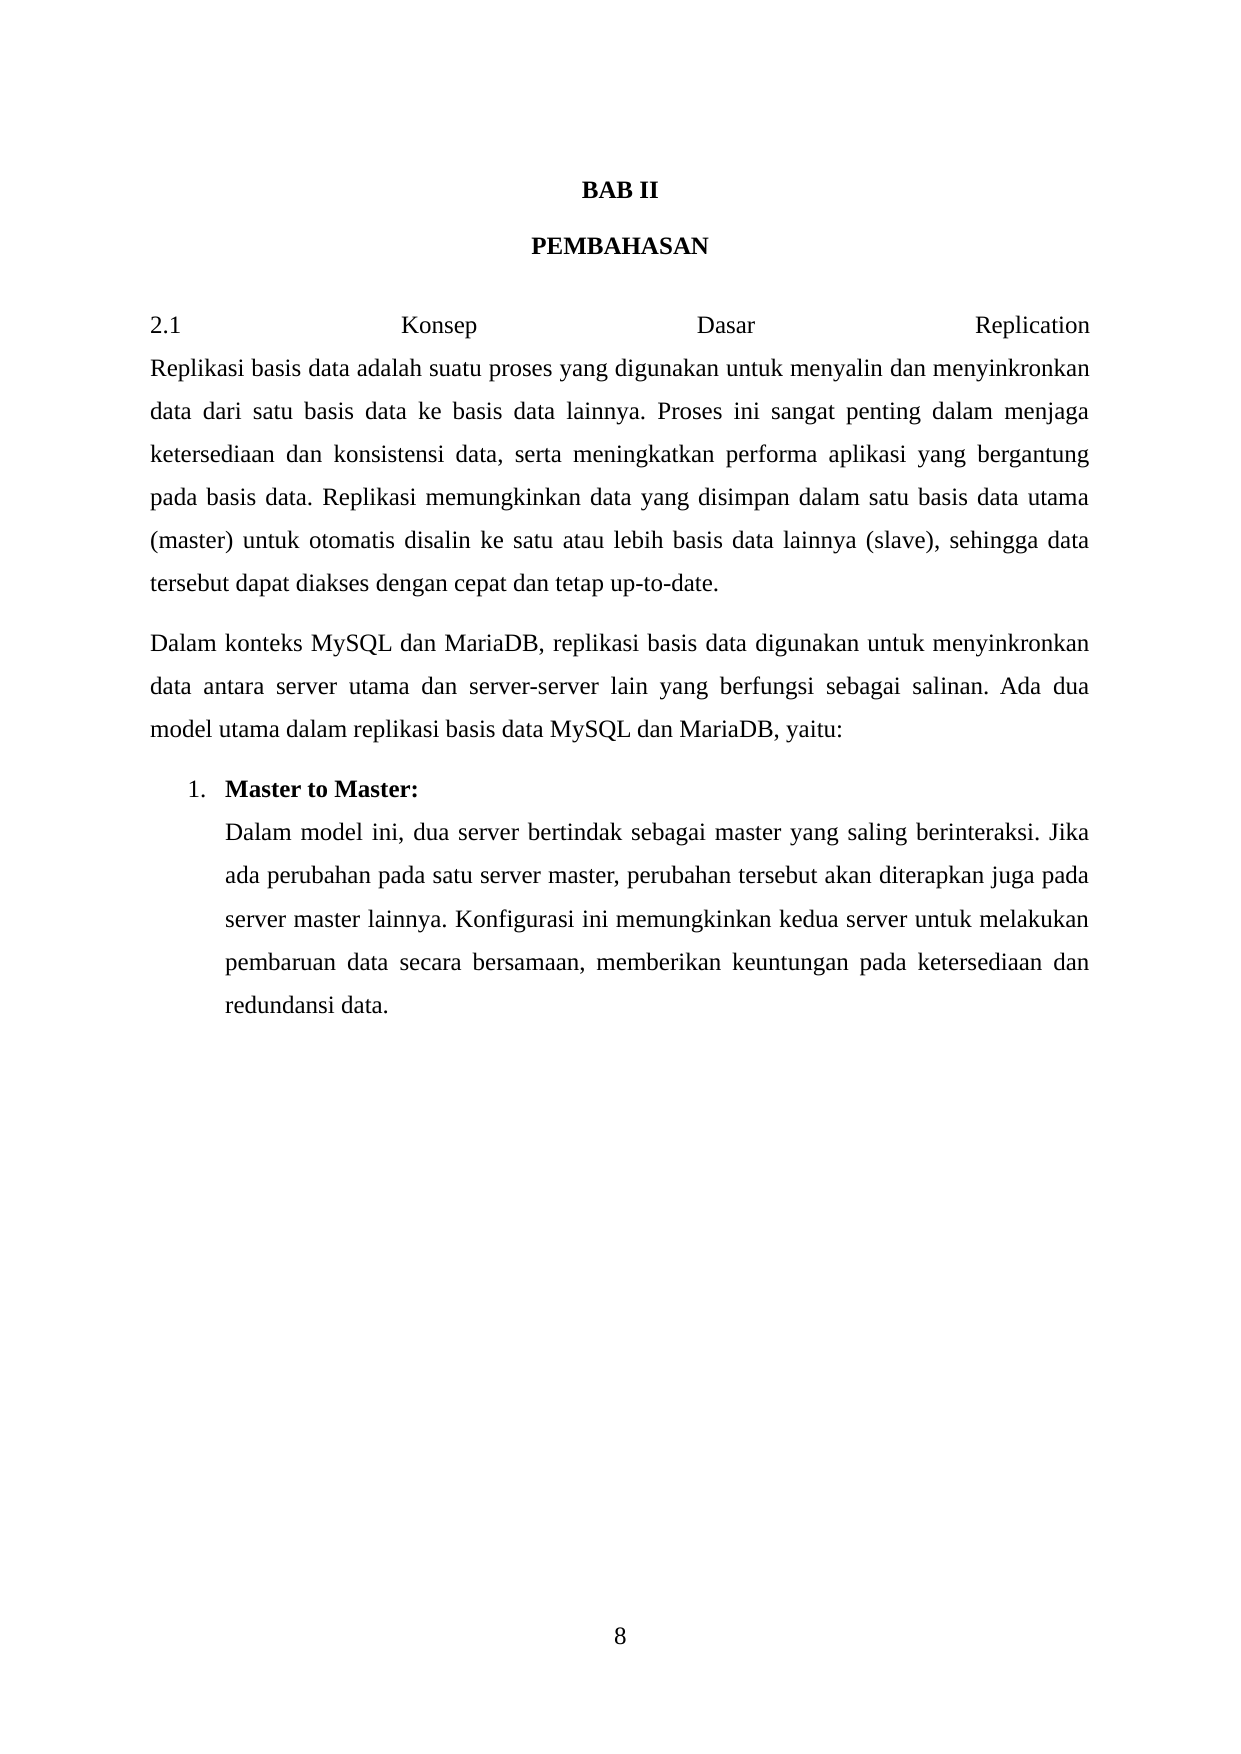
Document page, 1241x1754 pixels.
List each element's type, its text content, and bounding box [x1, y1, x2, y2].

subtitle PEMBAHASAN [150, 231, 1090, 260]
subtitle BAB II [150, 175, 1090, 204]
list Master to Master: [187, 774, 1090, 803]
text Dalam konteks MySQL dan MariaDB, replikasi basis data digunakan untuk menyinkronkan data antara server utama dan server-server lain yang berfungsi sebagai salinan. Ada dua model utama dalam replikasi basis data MySQL dan MariaDB, yaitu: [150, 628, 1090, 743]
text Dalam model ini, dua server bertindak sebagai master yang saling berinteraksi. Jika ada perubahan pada satu server master, perubahan tersebut akan diterapkan juga pada server master lainnya. Konfigurasi ini memungkinkan kedua server untuk melakukan pembaruan data secara bersamaan, memberikan keuntungan pada ketersediaan dan redundansi data. [225, 817, 1090, 1019]
text 2.1 Konsep Dasar Replication Replikasi basis data adalah suatu proses yang digunakan untuk menyalin dan menyinkronkan data dari satu basis data ke basis data lainnya. Proses ini sangat penting dalam menjaga ketersediaan dan konsistensi data, serta meningkatkan performa aplikasi yang bergantung pada basis data. Replikasi memungkinkan data yang disimpan dalam satu basis data utama (master) untuk otomatis disalin ke satu atau lebih basis data lainnya (slave), sehingga data tersebut dapat diakses dengan cepat dan tetap up-to-date. [150, 310, 1090, 597]
